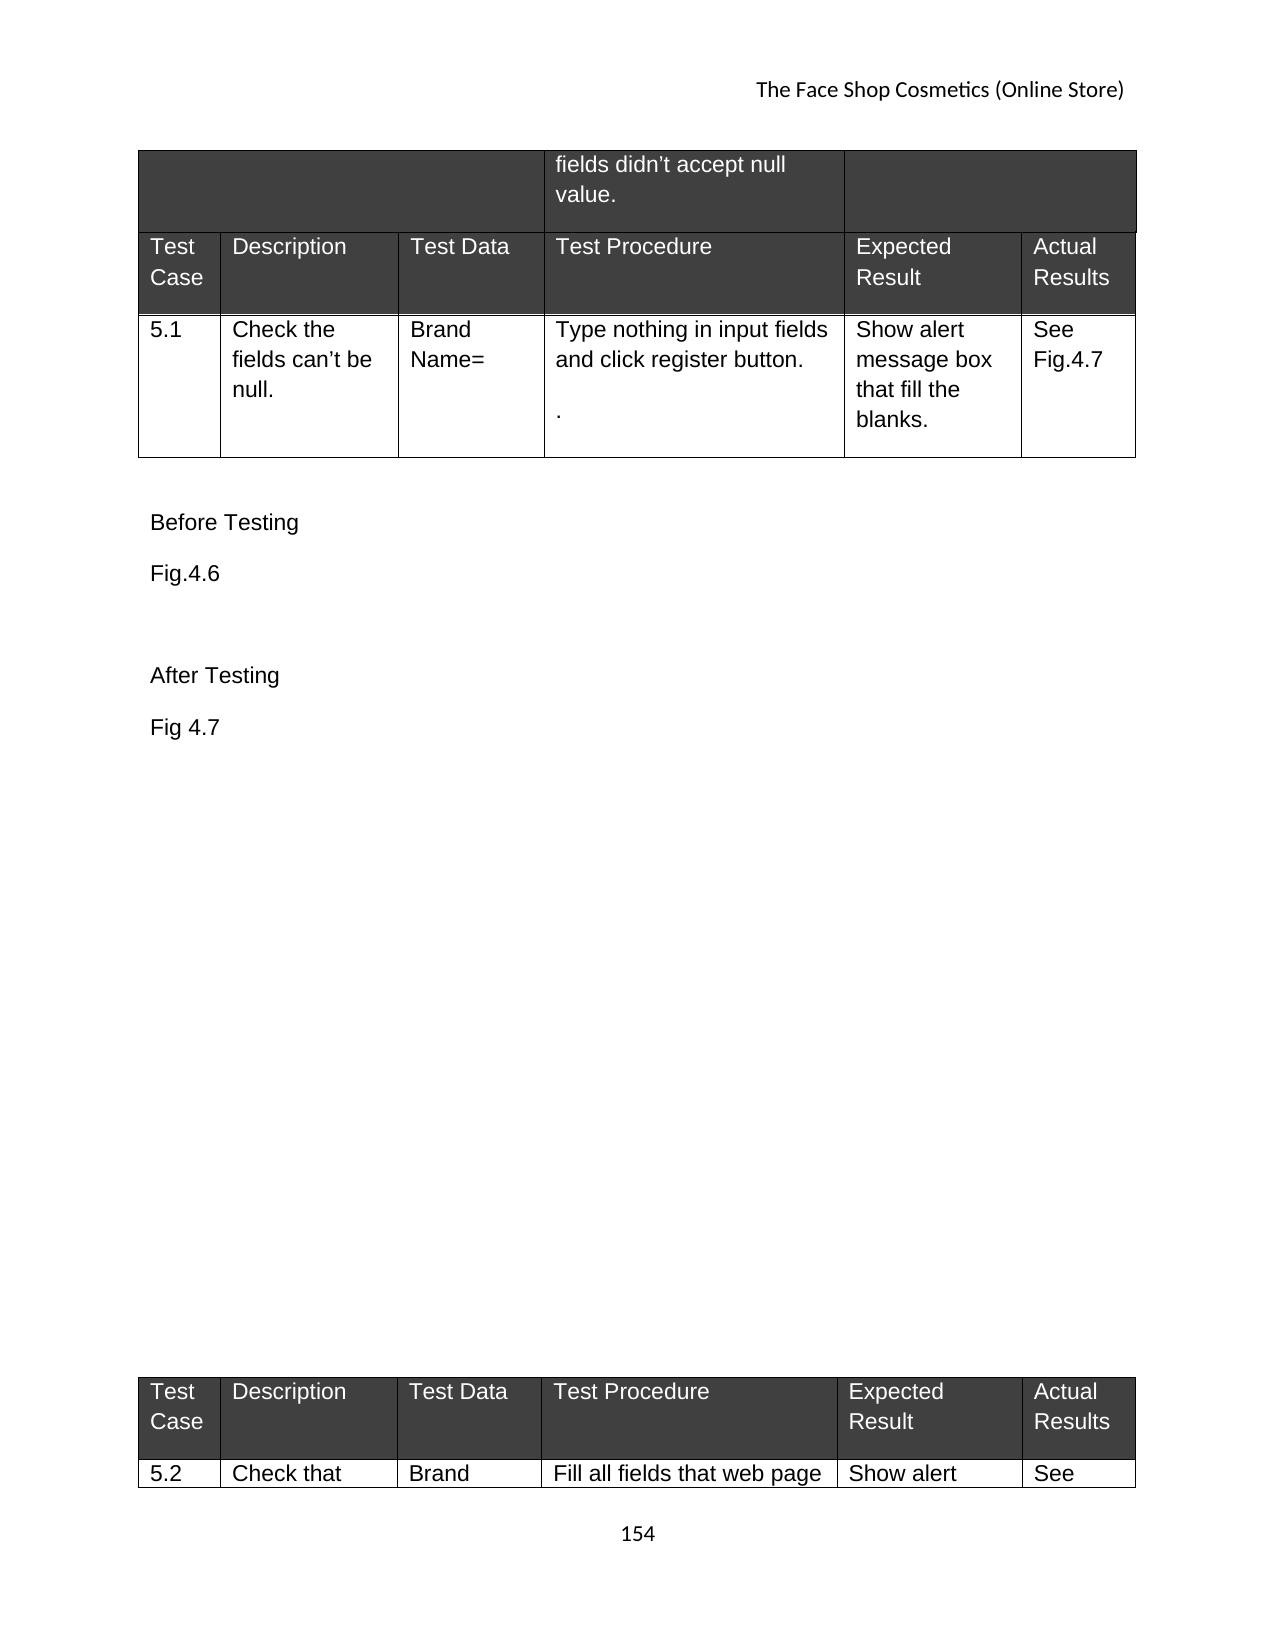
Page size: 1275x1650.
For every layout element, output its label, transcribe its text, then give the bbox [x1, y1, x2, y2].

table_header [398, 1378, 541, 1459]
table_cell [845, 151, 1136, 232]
text After Testing [150, 662, 1125, 689]
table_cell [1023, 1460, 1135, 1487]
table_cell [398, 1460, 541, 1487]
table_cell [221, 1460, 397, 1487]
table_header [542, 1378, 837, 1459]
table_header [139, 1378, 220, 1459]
text Fig 4.7 [150, 713, 1125, 740]
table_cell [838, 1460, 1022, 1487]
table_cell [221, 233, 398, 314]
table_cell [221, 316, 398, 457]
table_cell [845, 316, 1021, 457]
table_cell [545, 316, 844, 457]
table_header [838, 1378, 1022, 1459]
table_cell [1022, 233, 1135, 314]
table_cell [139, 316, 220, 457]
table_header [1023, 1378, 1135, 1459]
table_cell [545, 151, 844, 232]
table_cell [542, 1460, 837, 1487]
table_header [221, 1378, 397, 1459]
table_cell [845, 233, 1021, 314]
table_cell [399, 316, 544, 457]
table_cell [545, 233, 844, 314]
text Before Testing [150, 509, 1125, 536]
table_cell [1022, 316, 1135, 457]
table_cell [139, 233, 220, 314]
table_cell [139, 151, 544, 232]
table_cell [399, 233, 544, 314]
text Fig.4.6 [150, 560, 1125, 587]
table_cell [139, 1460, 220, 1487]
